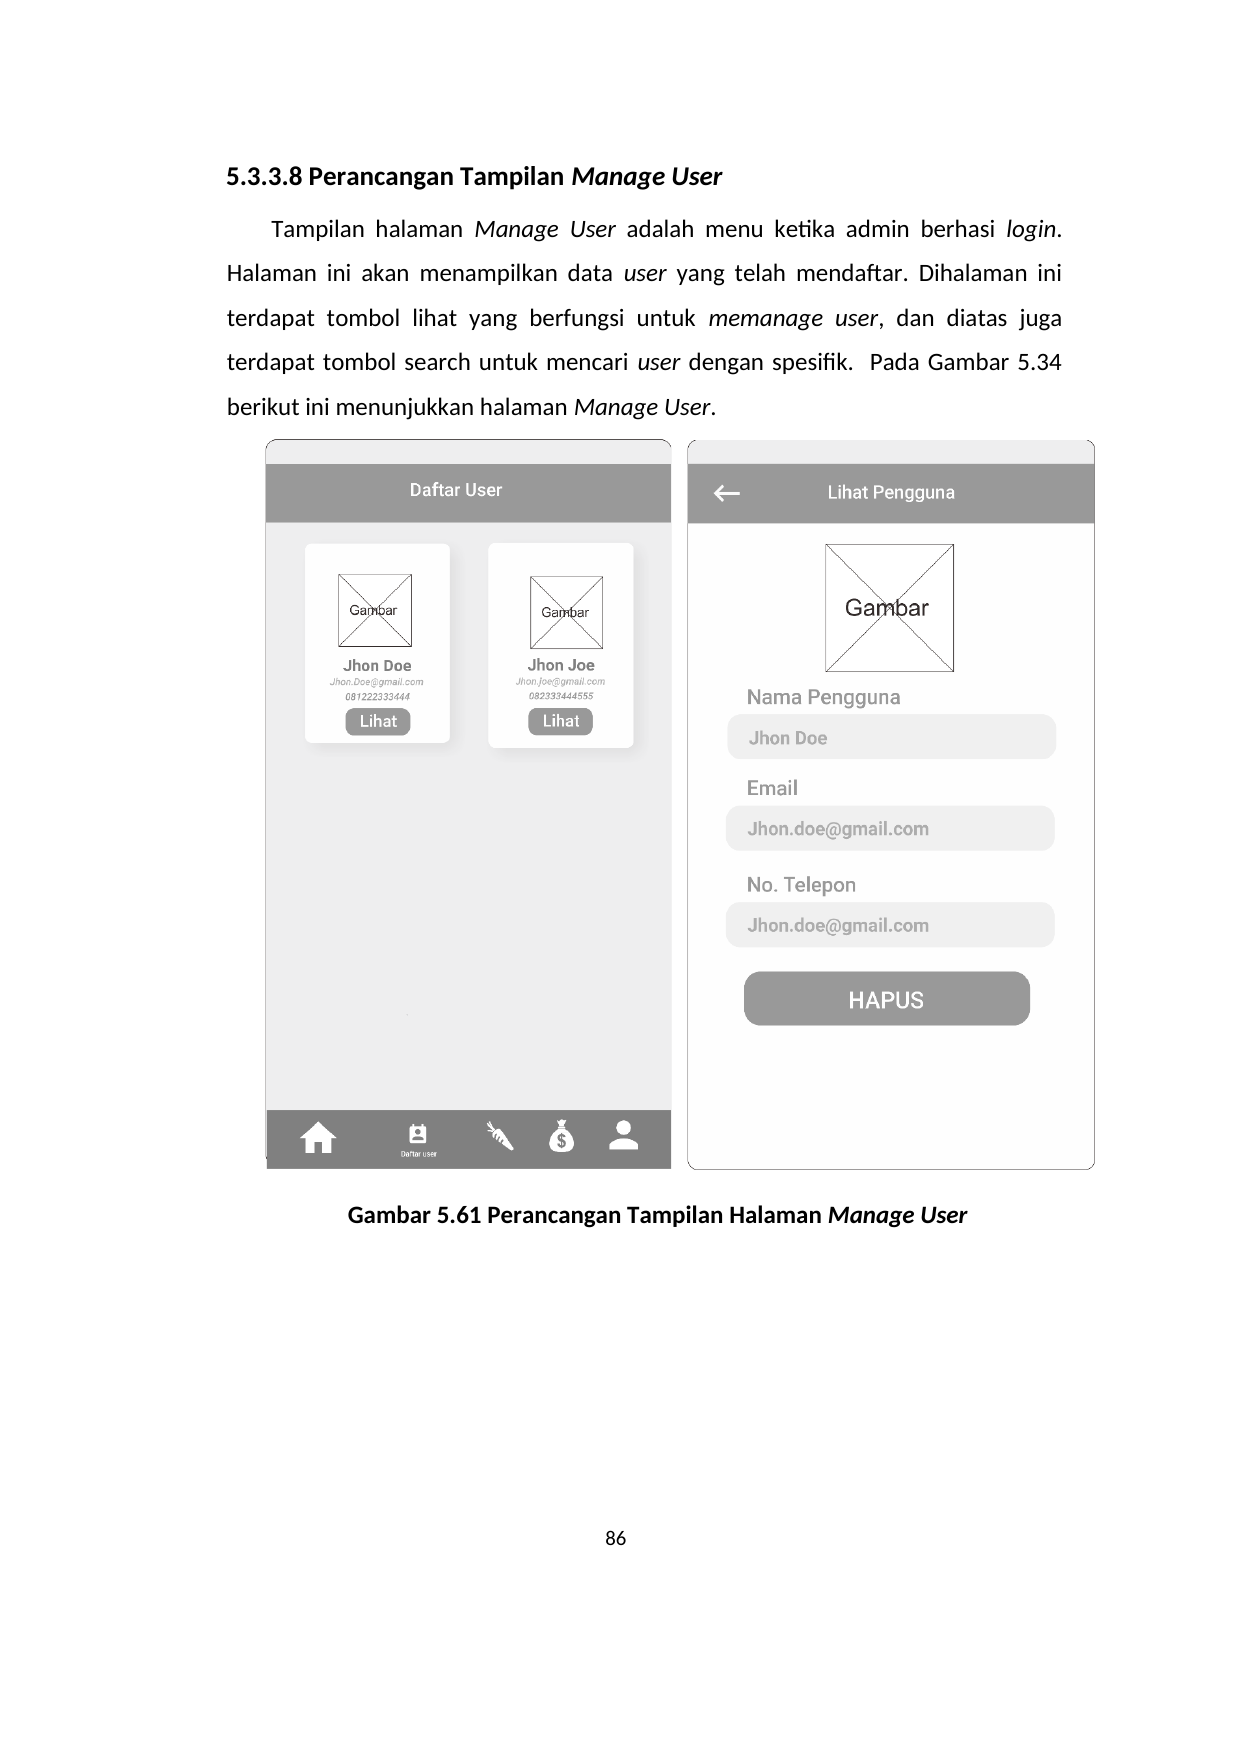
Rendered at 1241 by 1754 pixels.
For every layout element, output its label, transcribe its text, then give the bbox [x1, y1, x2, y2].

subtitle Gambar 5.61 Perancangan Tampilan Halaman Manage User [226, 1199, 1092, 1230]
subtitle 5.3.3.8 Perancangan Tampilan Manage User [226, 159, 1092, 192]
picture [265, 439, 672, 1169]
text Tampilan halaman Manage User adalah menu ketika admin berhasi login. Halaman ini akan menampilkan data user yang telah mendaftar. Dihalaman ini terdapat tombol lihat yang berfungsi untuk memanage user, dan diatas juga terdapat tombol search untuk mencari user dengan spesifik. Pada Gambar 5.34 berikut ini menunjukkan halaman Manage User. [227, 213, 1062, 422]
picture [687, 440, 1095, 1170]
